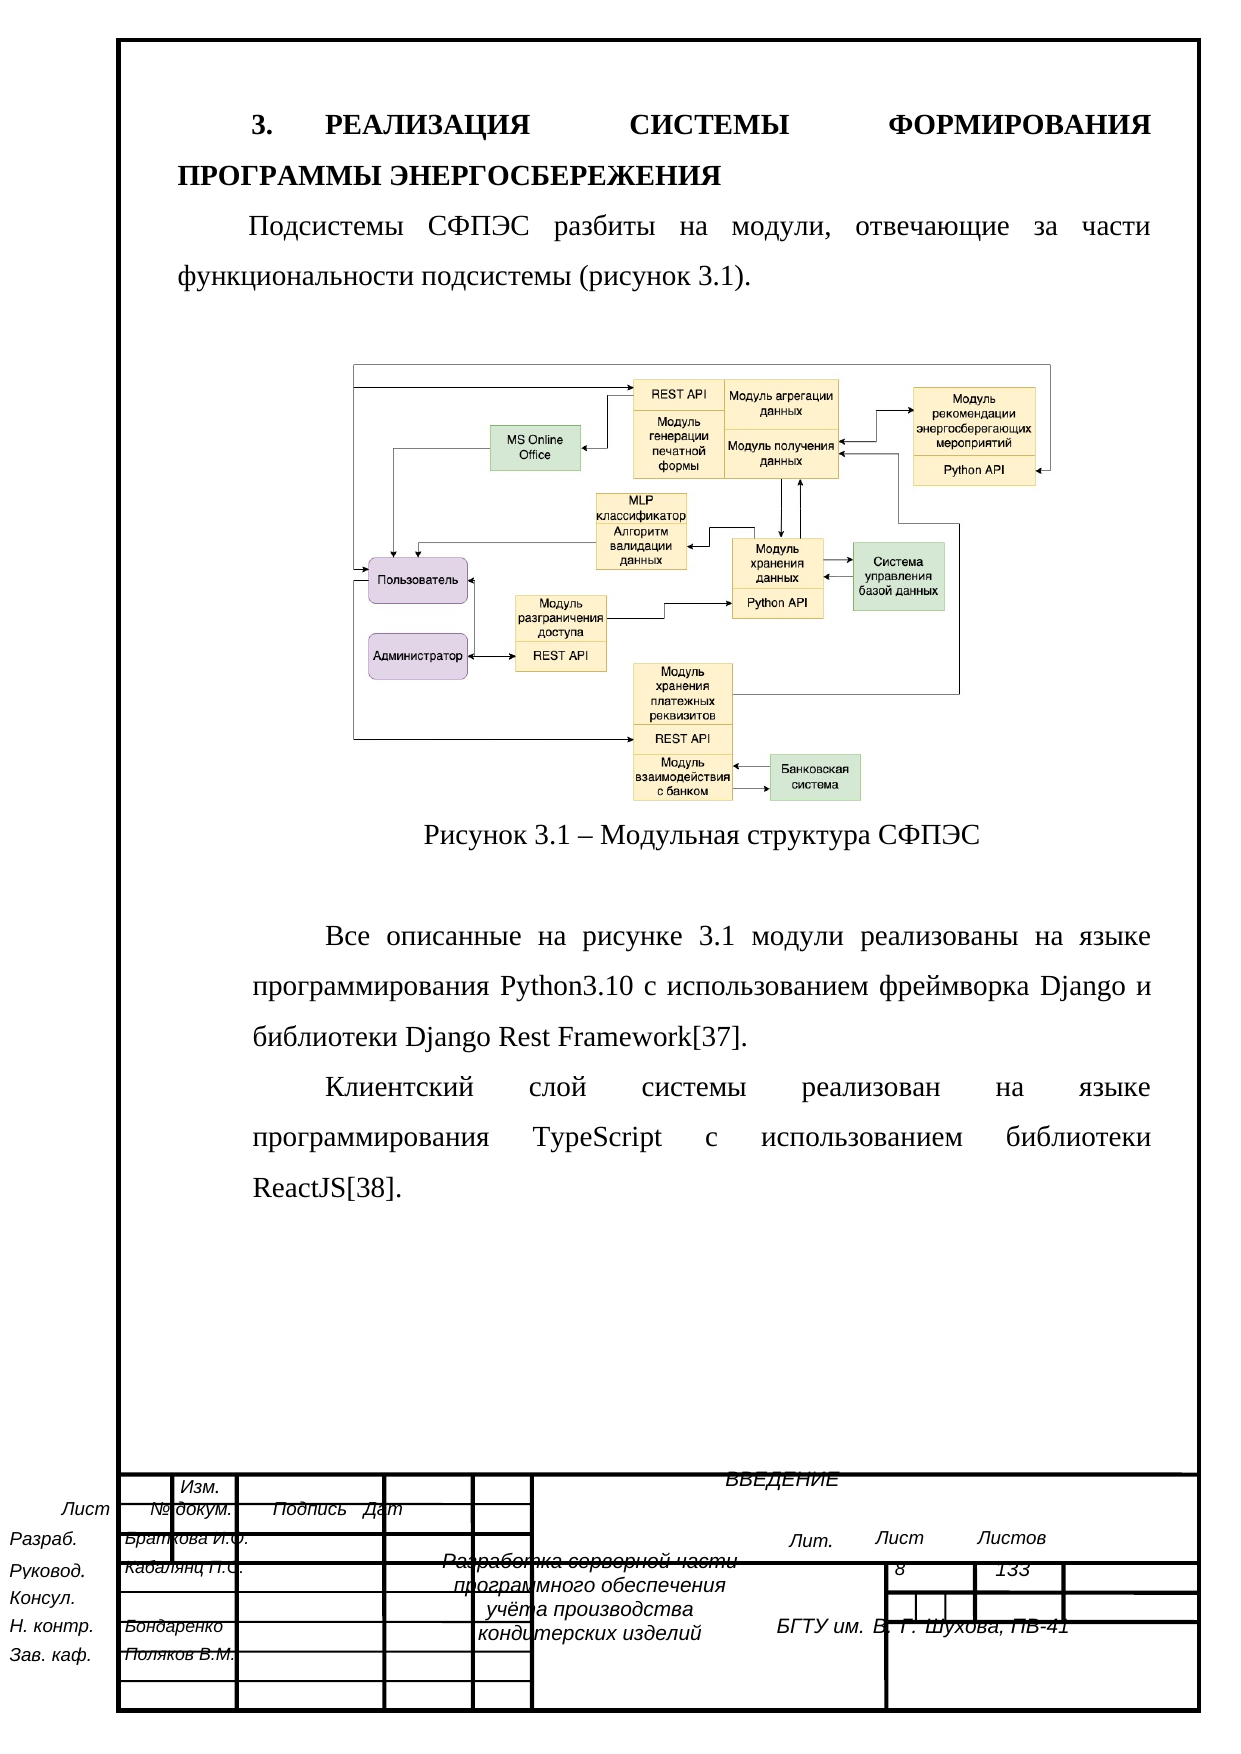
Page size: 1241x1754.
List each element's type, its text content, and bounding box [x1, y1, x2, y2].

subtitle РЕАЛИЗАЦИЯ СИСТЕМЫ ФОРМИРОВАНИЯ ПРОГРАММЫ ЭНЕРГОСБЕРЕЖЕНИЯ [177, 107, 1152, 191]
picture [347, 358, 1057, 801]
text Все описанные на рисунке 3.1 модули реализованы на языке программирования Python3.10 с использованием фреймворка Django и библиотеки Django Rest Framework[37]. [252, 918, 1152, 1052]
text Клиентский слой системы реализован на языке программирования TypeScript с использованием библиотеки ReactJS[38]. [252, 1069, 1152, 1203]
text Рисунок 3.1 – Модульная структура СФПЭС [252, 817, 1152, 851]
text Подсистемы СФПЭС разбиты на модули, отвечающие за части функциональности подсистемы (рисунок 3.1). [177, 208, 1152, 292]
